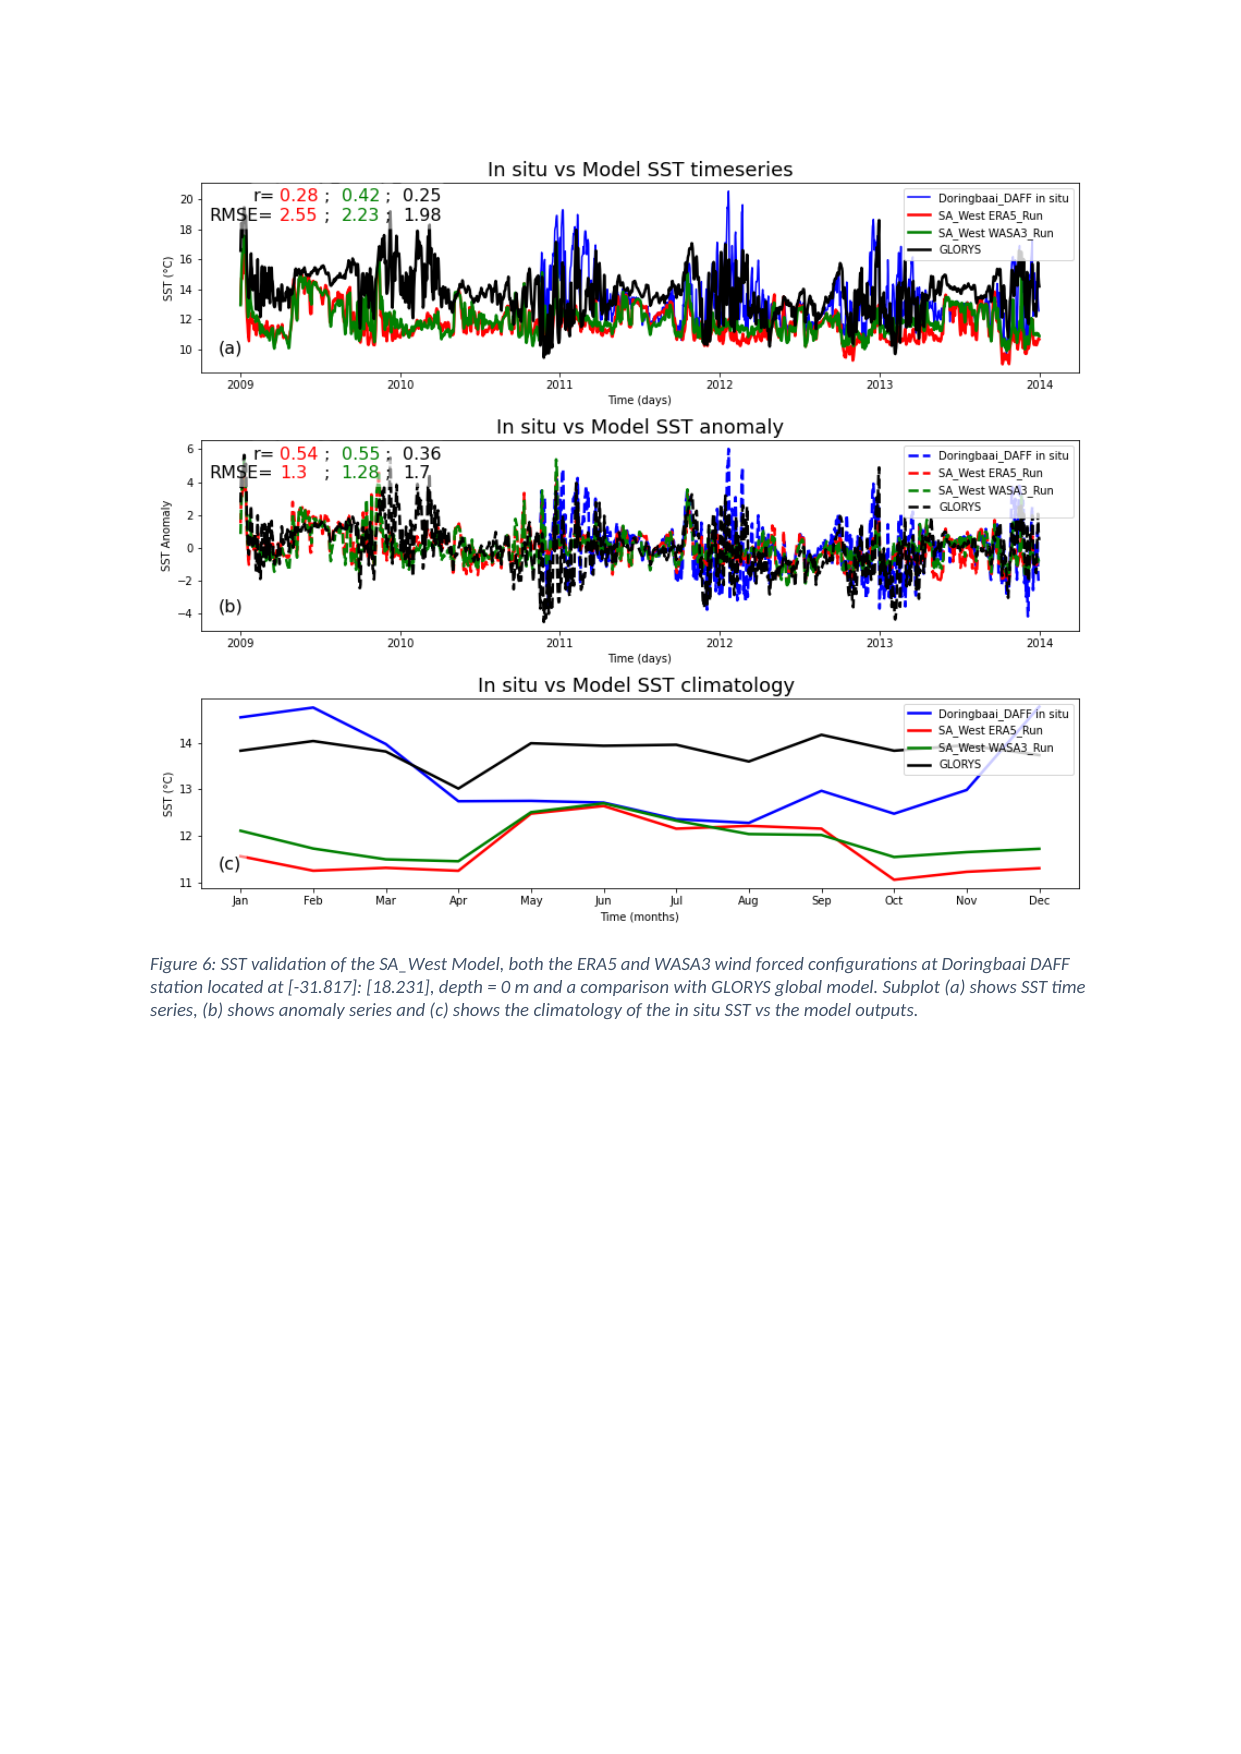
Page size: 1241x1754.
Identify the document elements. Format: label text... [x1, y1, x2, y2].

text Figure 6: SST validation of the SA_West Model, both the ERA5 and WASA3 wind forced configurations at Doringbaai DAFF station located at [-31.817]: [18.231], depth = 0 m and a comparison with GLORYS global model. Subplot (a) shows SST time series, (b) shows anomaly series and (c) shows the climatology of the in situ SST vs the model outputs. [150, 952, 1090, 1021]
picture [150, 150, 1091, 934]
